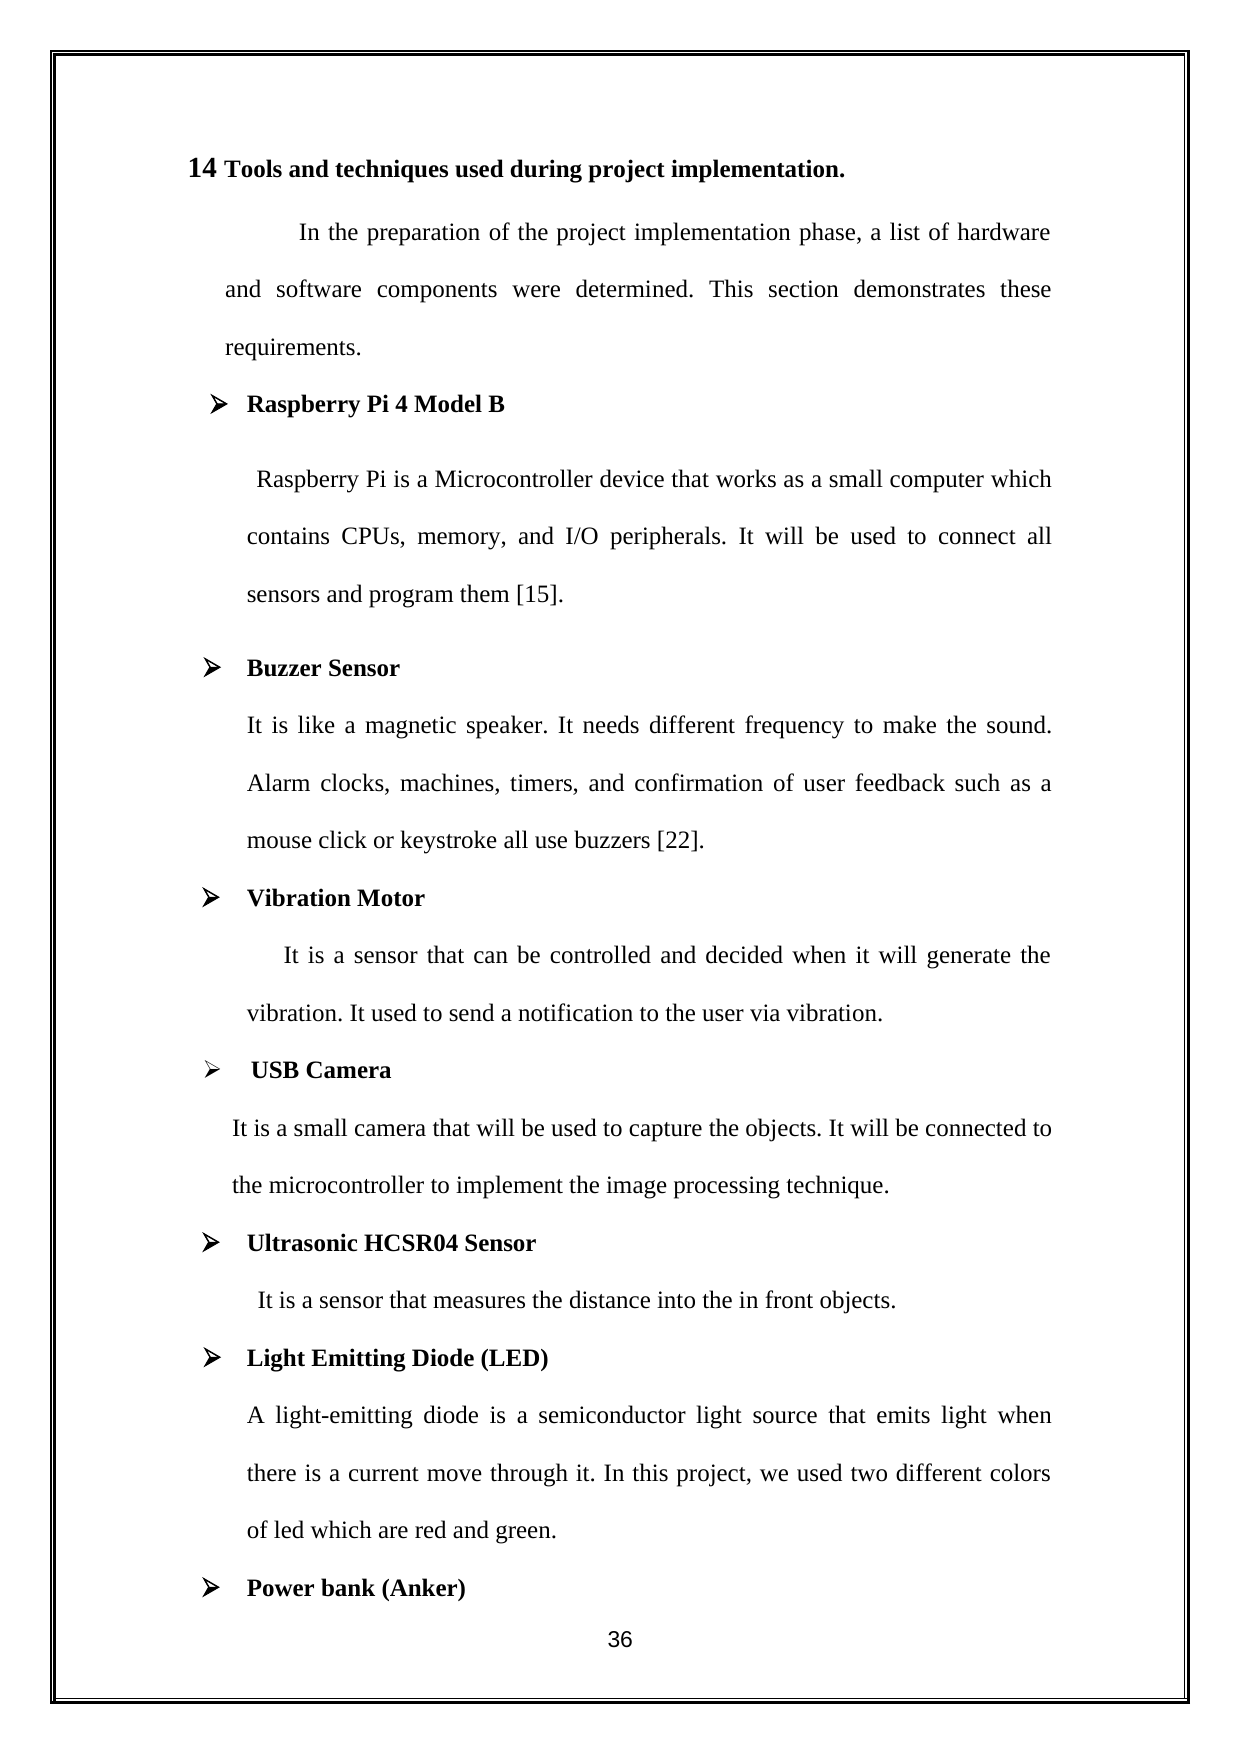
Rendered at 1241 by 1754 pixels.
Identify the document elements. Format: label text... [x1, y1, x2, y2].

list It is a sensor that measures the distance into the in front objects. [201, 1285, 1053, 1314]
list Power bank (Anker) [201, 1573, 1053, 1602]
list It is a sensor that can be controlled and decided when it will generate the vibration. It used to send a notification to the user via vibration. [201, 940, 1053, 1027]
list USB Camera [202, 1055, 1053, 1084]
list Light Emitting Diode (LED) [202, 1343, 1053, 1372]
list In the preparation of the project implementation phase, a list of hardware and software components were determined. This section demonstrates these requirements. [225, 217, 1053, 361]
list It is a small camera that will be used to capture the objects. It will be connected to the microcontroller to implement the image processing technique. [232, 1113, 1053, 1199]
list Raspberry Pi 4 Model B [209, 389, 1053, 418]
list Vibration Motor [201, 883, 1053, 912]
subtitle Tools and techniques used during project implementation. [187, 150, 1053, 183]
list Buzzer Sensor [202, 653, 1053, 682]
list A light-emitting diode is a semiconductor light source that emits light when there is a current move through it. In this project, we used two different colors of led which are red and green. [247, 1400, 1053, 1544]
text Raspberry Pi is a Microcontroller device that works as a small computer which contains CPUs, memory, and I/O peripherals. It will be used to connect all sensors and program them [15]. [202, 464, 1053, 607]
list Ultrasonic HCSR04 Sensor [201, 1228, 1053, 1257]
list It is like a magnetic speaker. It needs different frequency to make the sound. Alarm clocks, machines, timers, and confirmation of user feedback such as a mouse click or keystroke all use buzzers [22]. [247, 710, 1053, 854]
